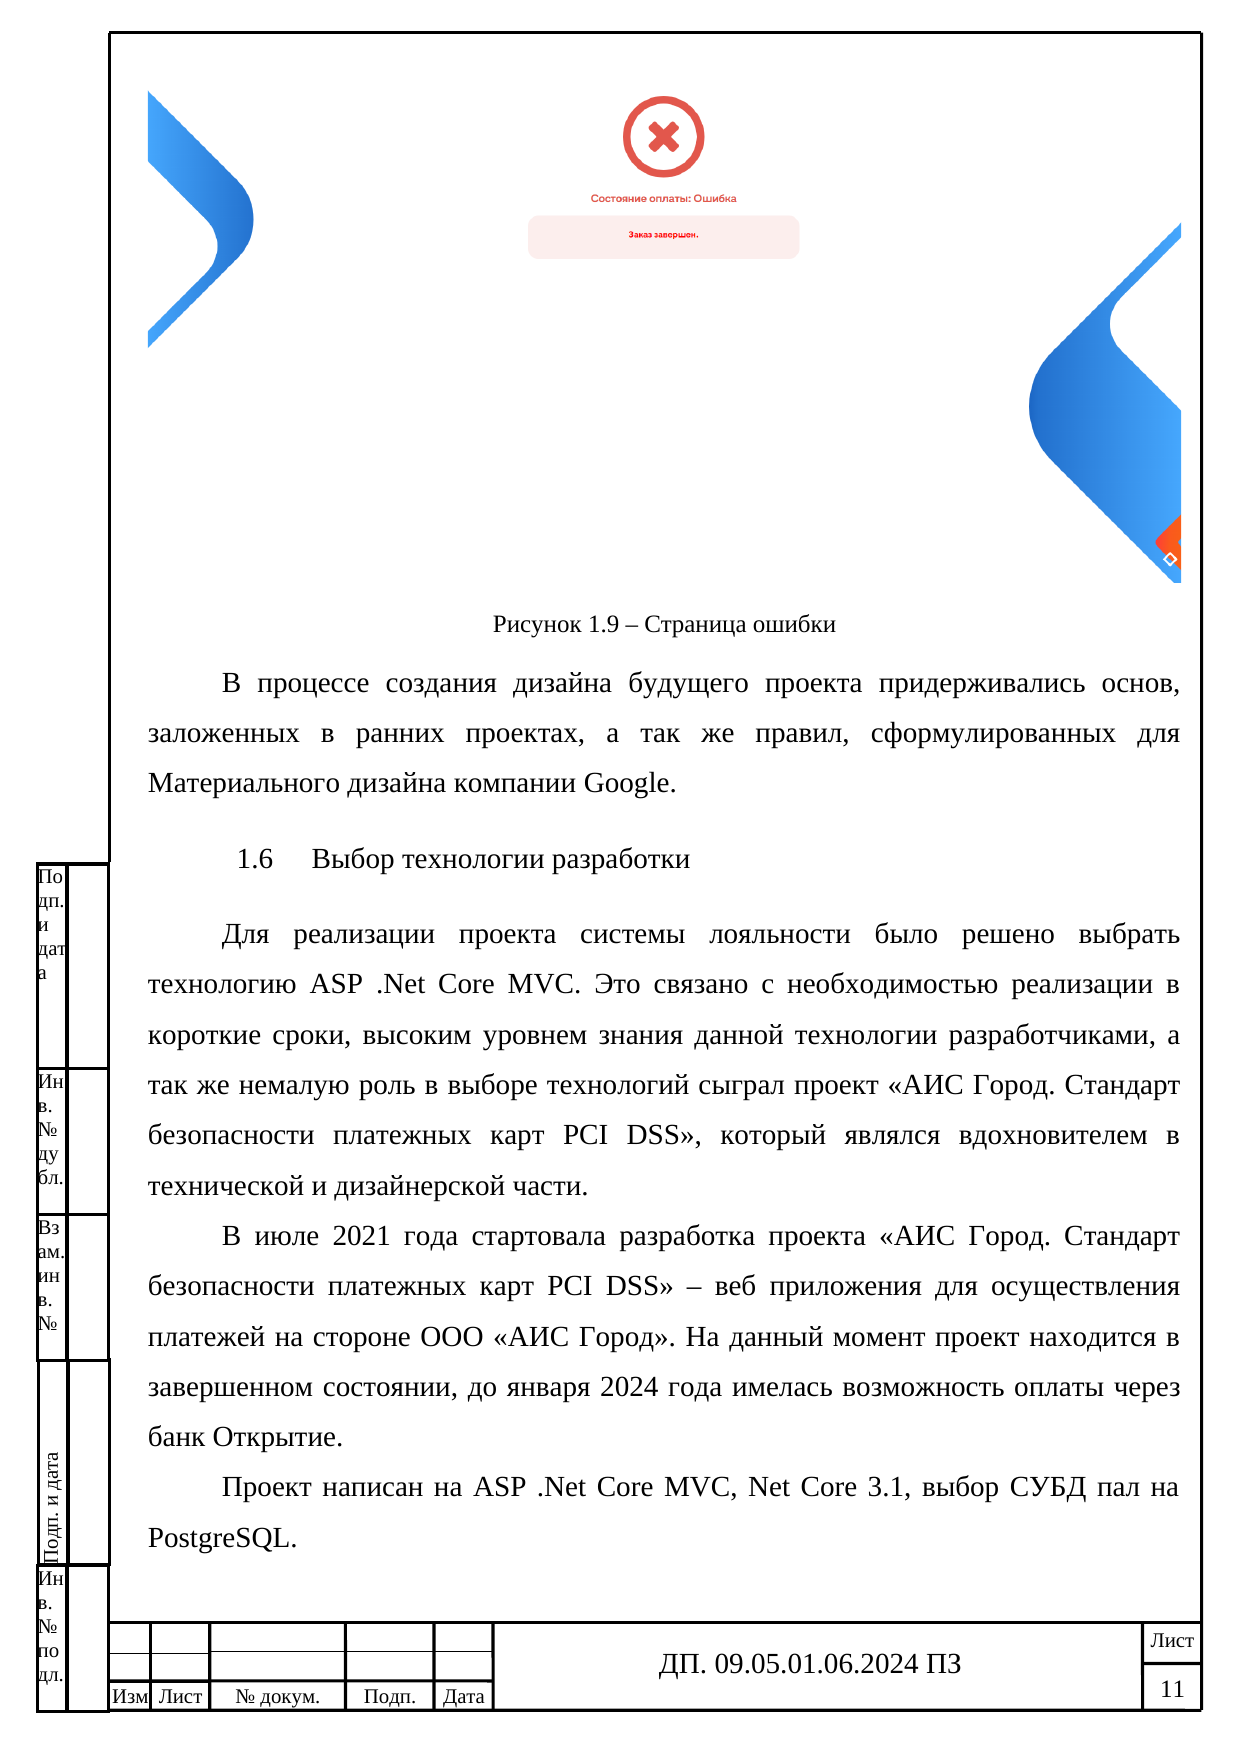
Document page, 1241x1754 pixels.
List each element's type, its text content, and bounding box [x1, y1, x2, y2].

text В июле 2021 года стартовала разработка проекта «АИС Город. Стандарт безопасности платежных карт PCI DSS» – веб приложения для осуществления платежей на стороне ООО «АИС Город». На данный момент проект находится в завершенном состоянии, до января 2024 года имелась возможность оплаты через банк Открытие. [148, 1218, 1181, 1453]
text В процессе создания дизайна будущего проекта придерживались основ, заложенных в ранних проектах, а так же правил, сформулированных для Материального дизайна компании Google. [148, 665, 1181, 799]
picture [147, 85, 1182, 583]
text Проект написан на ASP .Net Core MVC, Net Core 3.1, выбор СУБД пал на PostgreSQL. [148, 1469, 1181, 1553]
text Рисунок 1.9 – Страница ошибки [148, 609, 1181, 638]
list Выбор технологии разработки [236, 841, 1181, 874]
text Для реализации проекта системы лояльности было решено выбрать технологию ASP .Net Core MVC. Это связано с необходимостью реализации в короткие сроки, высоким уровнем знания данной технологии разработчиками, а так же немалую роль в выборе технологий сыграл проект «АИС Город. Стандарт безопасности платежных карт PCI DSS», который являлся вдохновителем в технической и дизайнерской части. [148, 916, 1181, 1201]
